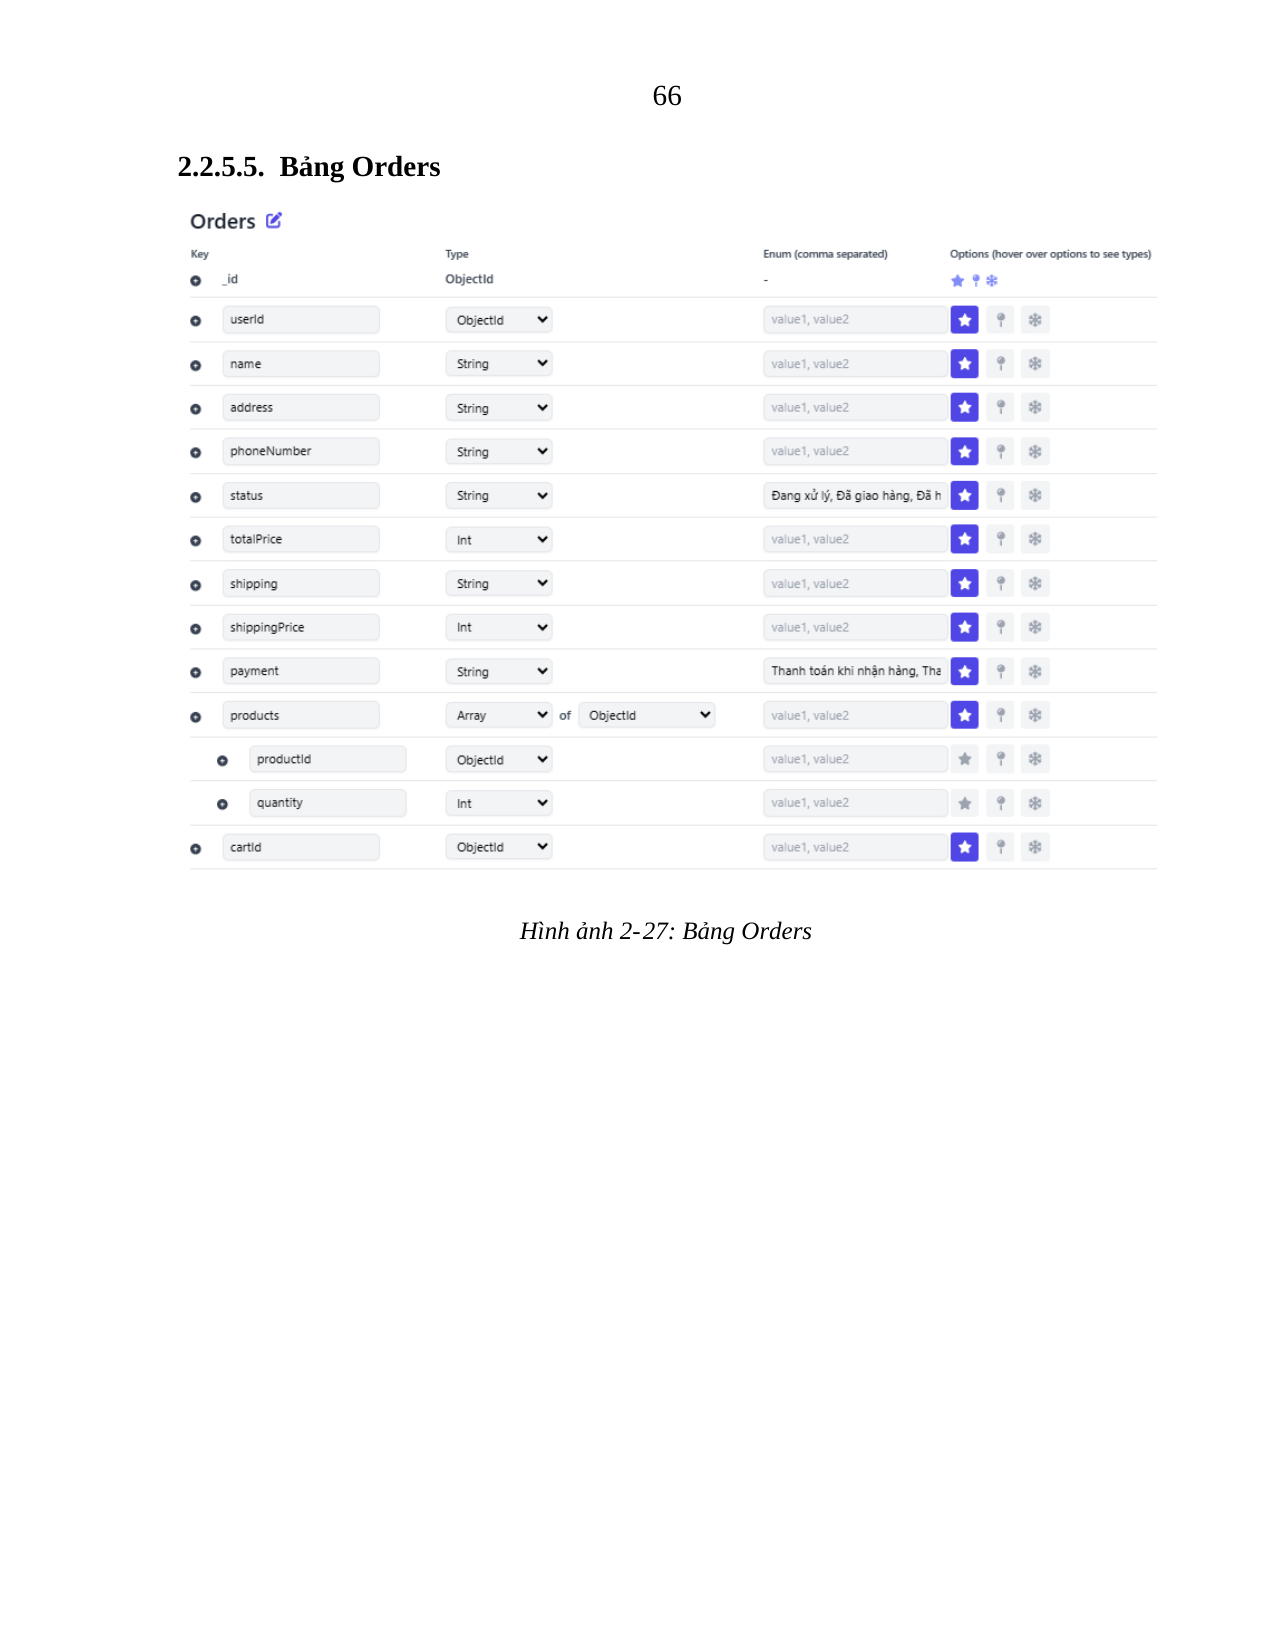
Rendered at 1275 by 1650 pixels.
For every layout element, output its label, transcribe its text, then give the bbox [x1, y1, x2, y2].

picture [177, 203, 1157, 875]
subtitle Bảng Orders [177, 149, 1157, 183]
